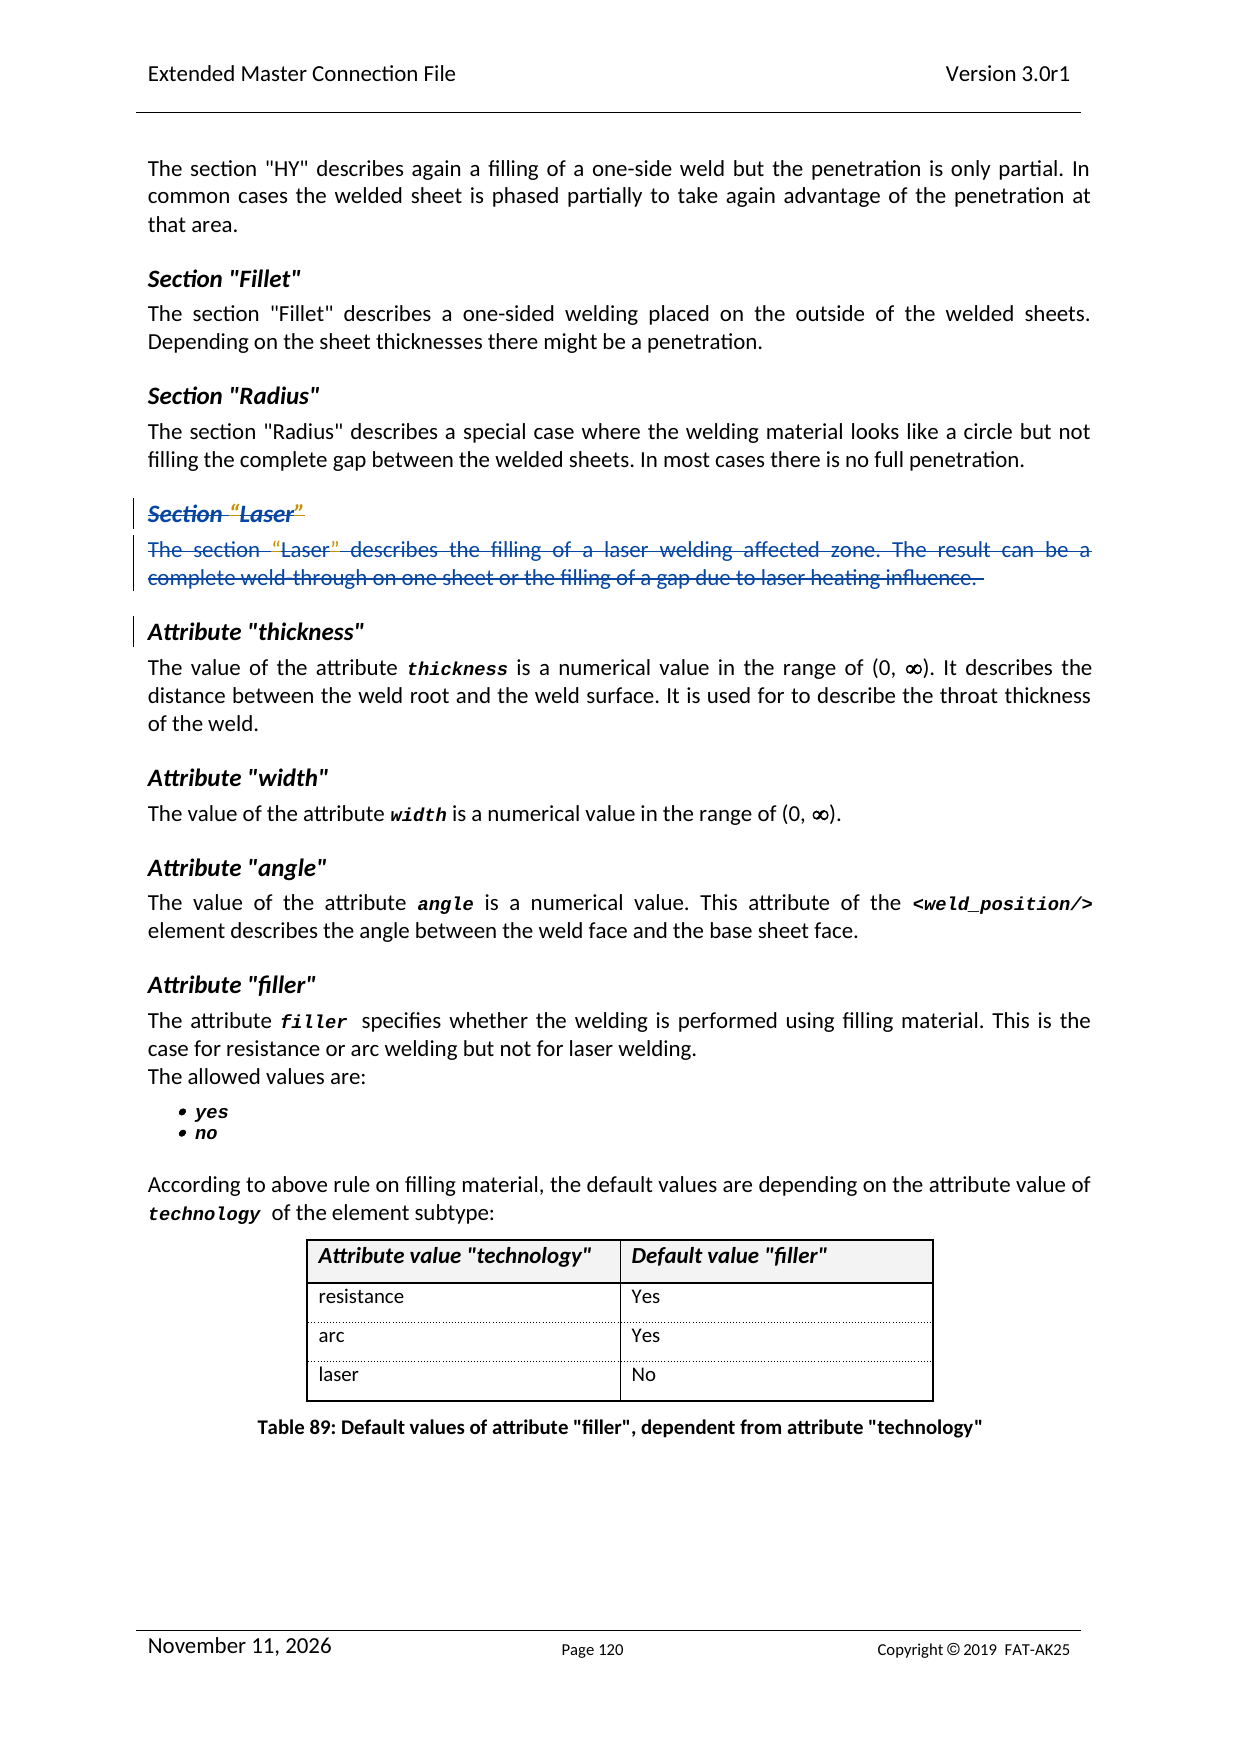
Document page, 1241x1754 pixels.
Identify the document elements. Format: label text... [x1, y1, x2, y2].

text The value of the attribute width is a numerical value in the range of (0, ). [148, 799, 1092, 827]
subtitle Attribute "filler" [148, 969, 1092, 1000]
text The section "Fillet" describes a one-sided welding placed on the outside of the welded sheets. Depending on the sheet thicknesses there might be a penetration. [148, 299, 1092, 356]
text The allowed values are: [148, 1062, 1092, 1090]
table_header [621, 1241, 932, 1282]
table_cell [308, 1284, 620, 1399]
list yes [177, 1103, 1092, 1124]
text The value of the attribute angle is a numerical value. This attribute of the <weld_position/> element describes the angle between the weld face and the base sheet face. [148, 888, 1092, 944]
text According to above rule on filling material, the default values are depending on the attribute value of technology of the element subtype: [148, 1170, 1092, 1226]
subtitle Section "Fillet" [148, 263, 1092, 293]
text The section "HY" describes again a filling of a one-side weld but the penetration is only partial. In common cases the welded sheet is phased partially to take again advantage of the penetration at that area. [148, 154, 1092, 238]
subtitle Section "Radius" [148, 381, 1092, 411]
subtitle Attribute "width" [148, 762, 1092, 792]
list no [177, 1124, 1092, 1145]
text The attribute filler specifies whether the welding is performed using filling material. This is the case for resistance or arc welding but not for laser welding. [148, 1006, 1092, 1062]
subtitle Attribute "angle" [148, 852, 1092, 882]
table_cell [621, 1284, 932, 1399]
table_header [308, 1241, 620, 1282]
text The value of the attribute thickness is a numerical value in the range of (0, ). It describes the distance between the weld root and the weld surface. It is used for to describe the throat thickness of the weld. [148, 653, 1092, 737]
text The section "Radius" describes a special case where the welding material looks like a circle but not filling the complete gap between the welded sheets. In most cases there is no full penetration. [148, 417, 1092, 473]
subtitle Attribute "thickness" [148, 616, 1092, 647]
